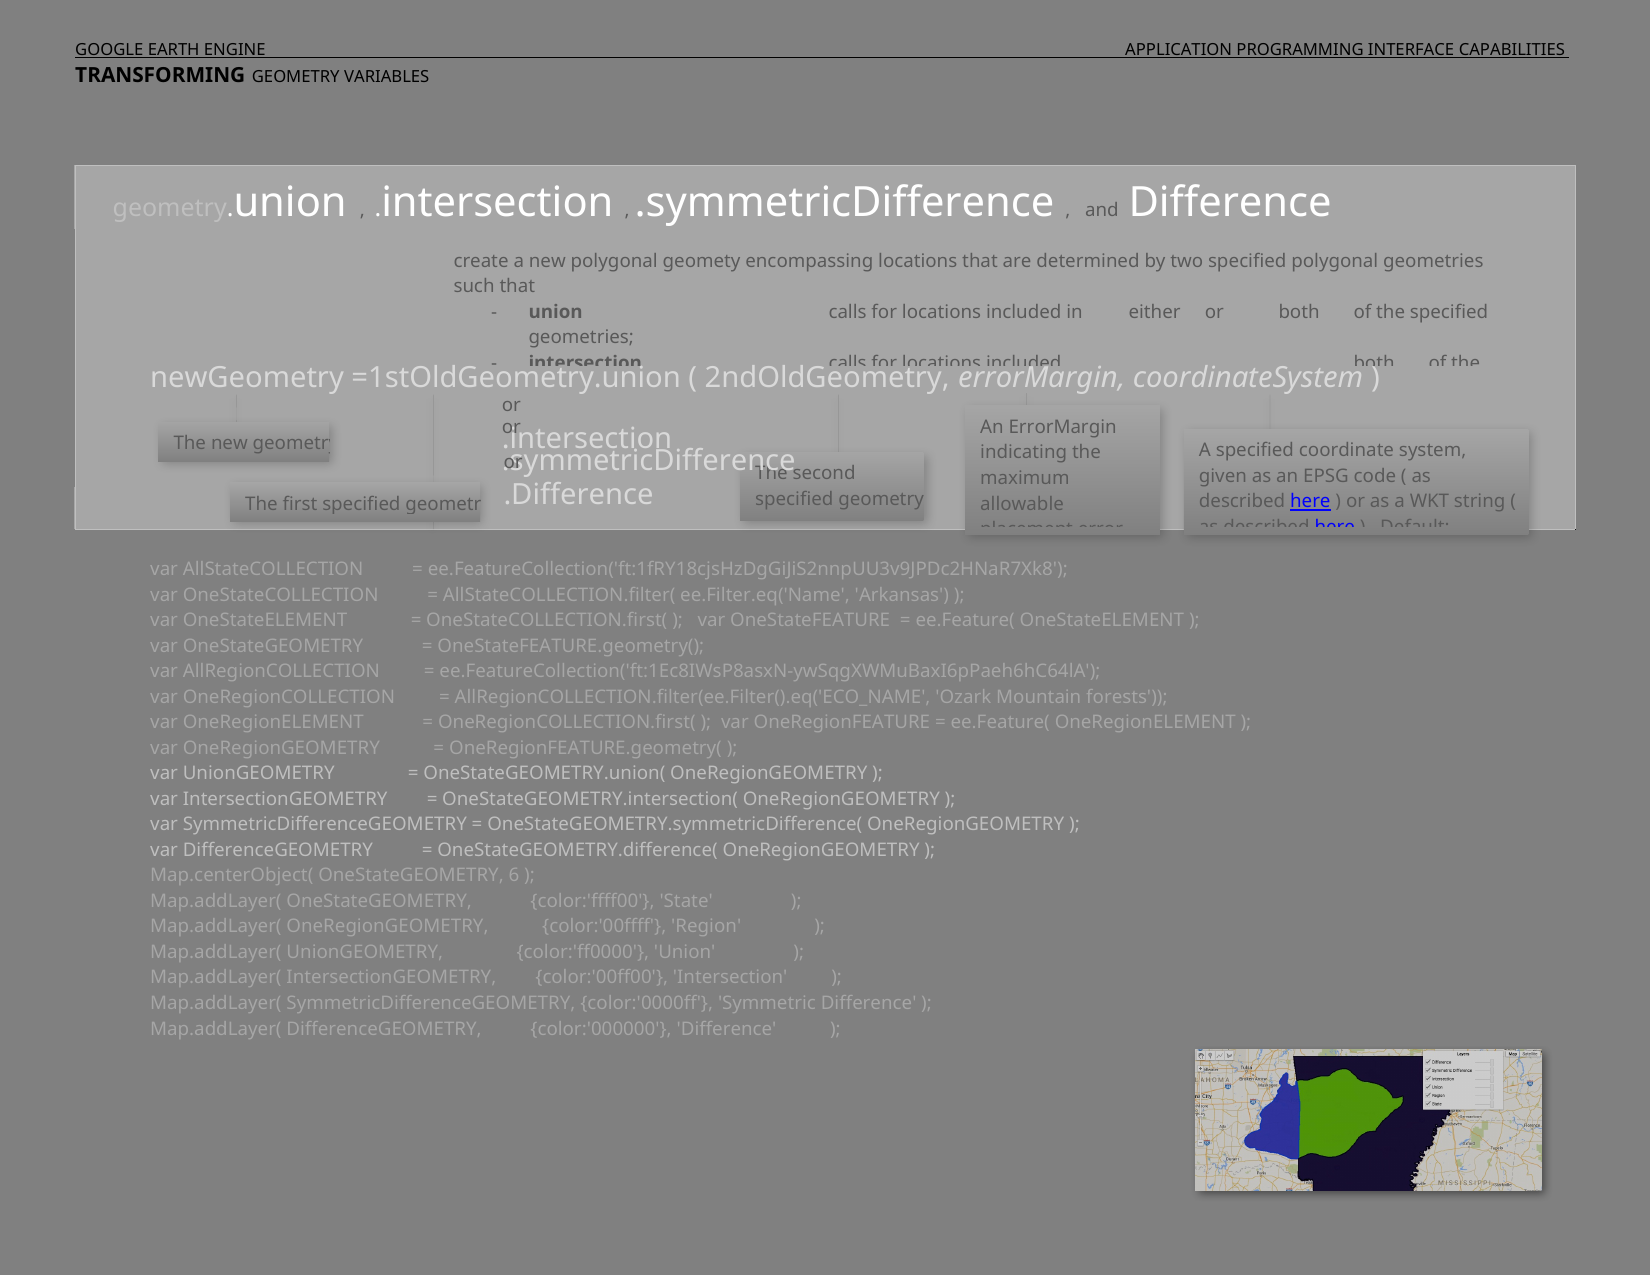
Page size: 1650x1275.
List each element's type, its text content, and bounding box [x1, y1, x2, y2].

text var OneRegionELEMENT = OneRegionCOLLECTION.first( ); var OneRegionFEATURE = ee.Feature( OneRegionELEMENT ); [150, 709, 1575, 734]
text var OneRegionCOLLECTION = AllRegionCOLLECTION.filter(ee.Filter().eq('ECO_NAME', 'Ozark Mountain forests')); [150, 683, 1575, 709]
text Map.addLayer( OneStateGEOMETRY, {color:'ffff00'}, 'State' ); [150, 887, 1575, 913]
text var DifferenceGEOMETRY = OneStateGEOMETRY.difference( OneRegionGEOMETRY ); [150, 836, 1575, 862]
text Map.addLayer( OneRegionGEOMETRY, {color:'00ffff'}, 'Region' ); [150, 913, 1575, 938]
text newGeometry =1stOldGeometry.union ( 2ndOldGeometry, errorMargin, coordinateSystem ) [76, 356, 1575, 396]
text Map.addLayer( SymmetricDifferenceGEOMETRY, {color:'0000ff'}, 'Symmetric Difference' ); [150, 989, 1575, 1015]
text var OneStateCOLLECTION = AllStateCOLLECTION.filter( ee.Filter.eq('Name', 'Arkansas') ); [150, 581, 1575, 607]
text Map.addLayer( UnionGEOMETRY, {color:'ff0000'}, 'Union' ); [150, 938, 1575, 964]
text var OneStateGEOMETRY = OneStateFEATURE.geometry(); [150, 632, 1575, 658]
text GOOGLE EARTH ENGINE APPLICATION PROGRAMMING INTERFACE CAPABILITIES [75, 37, 1575, 60]
text var SymmetricDifferenceGEOMETRY = OneStateGEOMETRY.symmetricDifference( OneRegionGEOMETRY ); [150, 811, 1575, 836]
text var OneRegionGEOMETRY = OneRegionFEATURE.geometry( ); [150, 734, 1575, 760]
text var UnionGEOMETRY = OneStateGEOMETRY.union( OneRegionGEOMETRY ); [150, 760, 1575, 785]
text Map.centerObject( OneStateGEOMETRY, 6 ); [150, 862, 1575, 887]
text var AllRegionCOLLECTION = ee.FeatureCollection('ft:1Ec8IWsP8asxN-ywSqgXWMuBaxI6pPaeh6hC64lA'); [150, 658, 1575, 683]
text Map.addLayer( IntersectionGEOMETRY, {color:'00ff00'}, 'Intersection' ); [150, 964, 1575, 989]
list geometry.union , .intersection , .symmetricDifference , and Difference [76, 166, 1575, 229]
picture [1195, 1049, 1542, 1191]
text var IntersectionGEOMETRY = OneStateGEOMETRY.intersection( OneRegionGEOMETRY ); [150, 785, 1575, 811]
text var OneStateELEMENT = OneStateCOLLECTION.first( ); var OneStateFEATURE = ee.Feature( OneStateELEMENT ); [150, 607, 1575, 632]
text var AllStateCOLLECTION = ee.FeatureCollection('ft:1fRY18cjsHzDgGiJiS2nnpUU3v9JPDc2HNaR7Xk8'); [150, 556, 1575, 581]
text TRANSFORMING GEOMETRY VARIABLES [75, 60, 1575, 89]
text Map.addLayer( DifferenceGEOMETRY, {color:'000000'}, 'Difference' ); [150, 1015, 1575, 1040]
